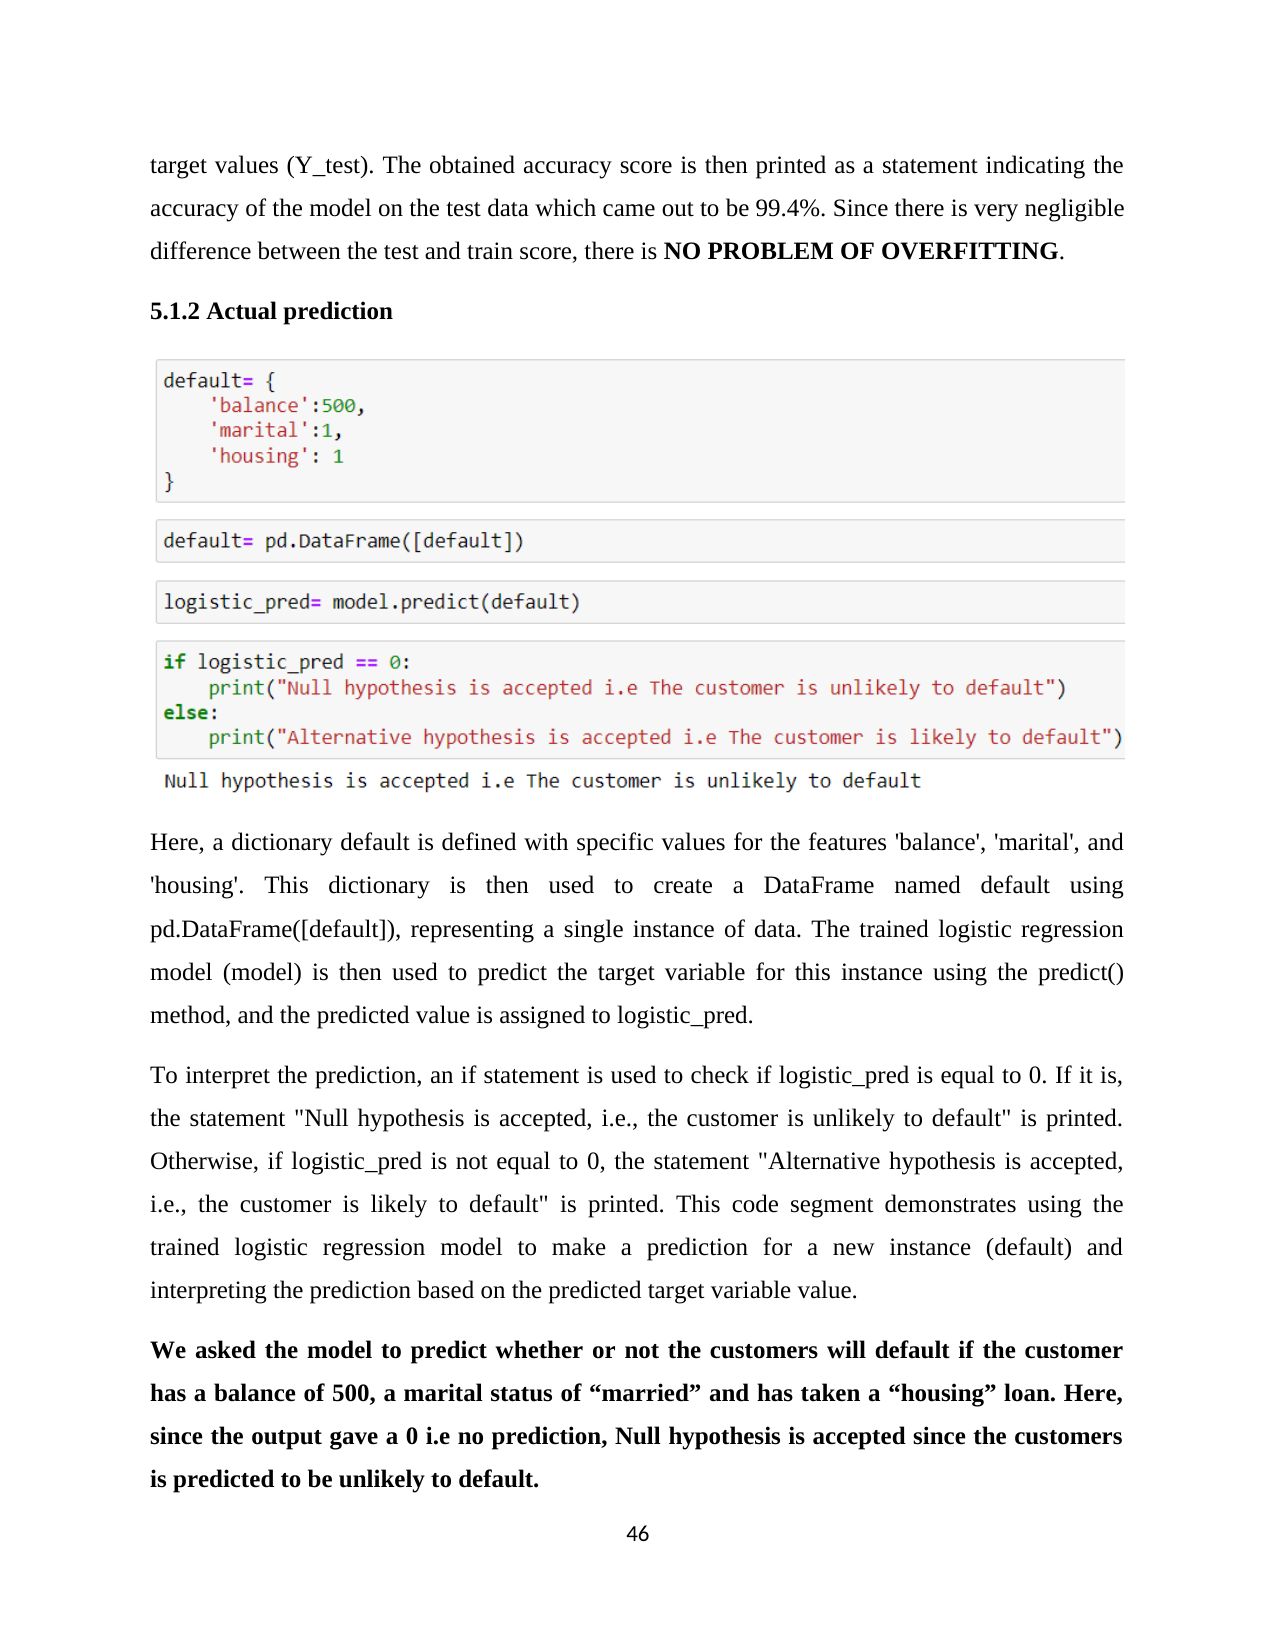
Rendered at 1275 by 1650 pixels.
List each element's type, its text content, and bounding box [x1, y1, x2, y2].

subtitle 5.1.2 Actual prediction [150, 296, 1125, 325]
text To interpret the prediction, an if statement is used to check if logistic_pred is equal to 0. If it is, the statement "Null hypothesis is accepted, i.e., the customer is unlikely to default" is printed. Otherwise, if logistic_pred is not equal to 0, the statement "Alternative hypothesis is accepted, i.e., the customer is likely to default" is printed. This code segment demonstrates using the trained logistic regression model to make a prediction for a new instance (default) and interpreting the prediction based on the predicted target variable value. [150, 1060, 1125, 1304]
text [150, 150, 1125, 265]
text We asked the model to predict whether or not the customers will default if the customer has a balance of 500, a marital status of “married” and has taken a “housing” loan. Here, since the output gave a 0 i.e no prediction, Null hypothesis is accepted since the customers is predicted to be unlikely to default. [150, 1335, 1125, 1493]
picture [150, 352, 1125, 797]
text Here, a dictionary default is defined with specific values for the features 'balance', 'marital', and 'housing'. This dictionary is then used to create a DataFrame named default using pd.DataFrame([default]), representing a single instance of data. The trained logistic regression model (model) is then used to predict the target variable for this instance using the predict() method, and the predicted value is assigned to logistic_pred. [150, 827, 1125, 1029]
